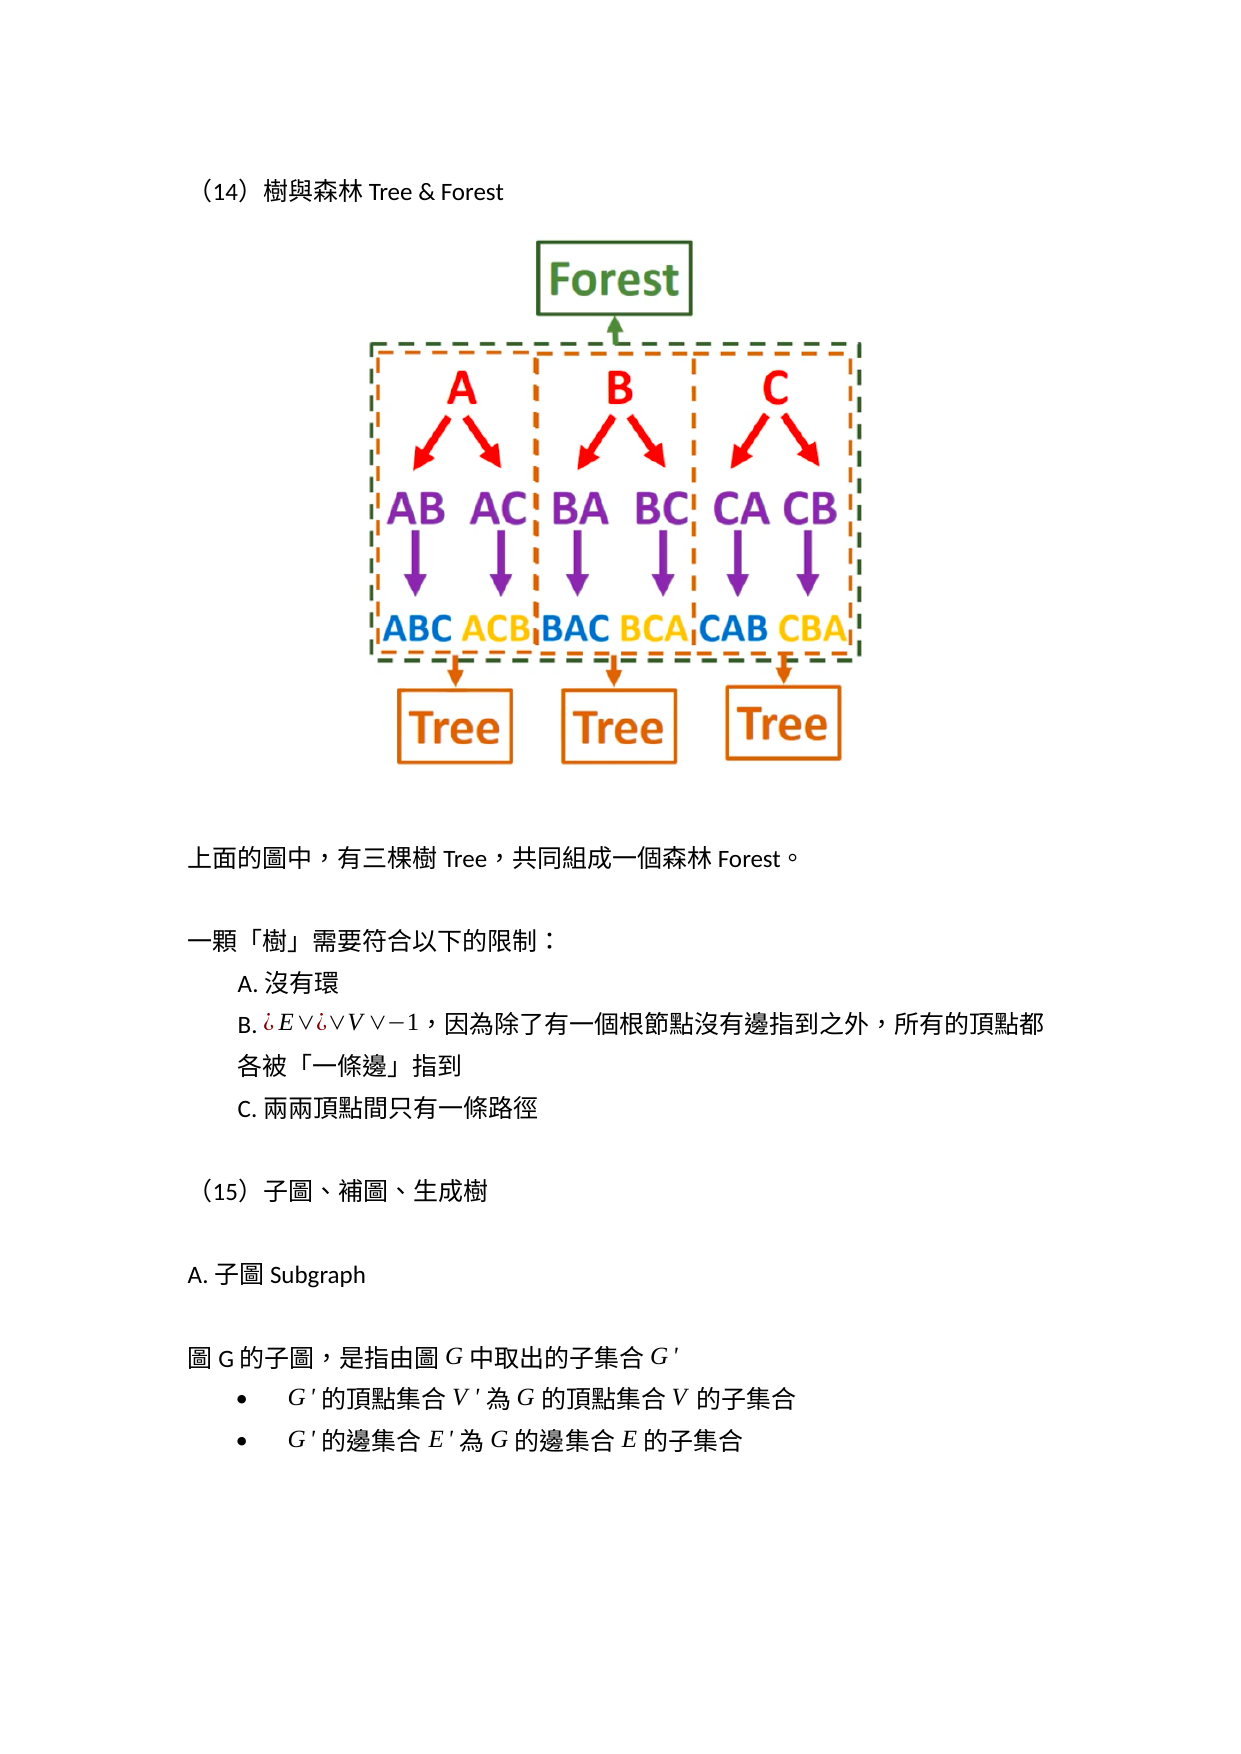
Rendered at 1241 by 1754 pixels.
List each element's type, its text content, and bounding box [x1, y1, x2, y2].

text 圖 G 的子圖，是指由圖 中取出的子集合 [187, 1335, 1053, 1377]
text B. ，因為除了有一個根節點沒有邊指到之外，所有的頂點都各被「一條邊」指到 [237, 1002, 1053, 1085]
text A. 子圖 Subgraph [187, 1252, 1053, 1294]
list 的邊集合 為 的邊集合 的子集合 [237, 1419, 1053, 1460]
text C. 兩兩頂點間只有一條路徑 [187, 1085, 1053, 1127]
text （15）子圖、補圖、生成樹 [187, 1169, 1053, 1210]
text 上面的圖中，有三棵樹 Tree，共同組成一個森林 Forest。 [187, 835, 1053, 877]
list 的頂點集合 為 的頂點集合 的子集合 [237, 1377, 1053, 1419]
text 一顆「樹」需要符合以下的限制： [187, 919, 1053, 960]
text A. 沒有環 [187, 960, 1053, 1002]
picture [354, 230, 868, 774]
text （14）樹與森林 Tree & Forest [187, 169, 1053, 210]
